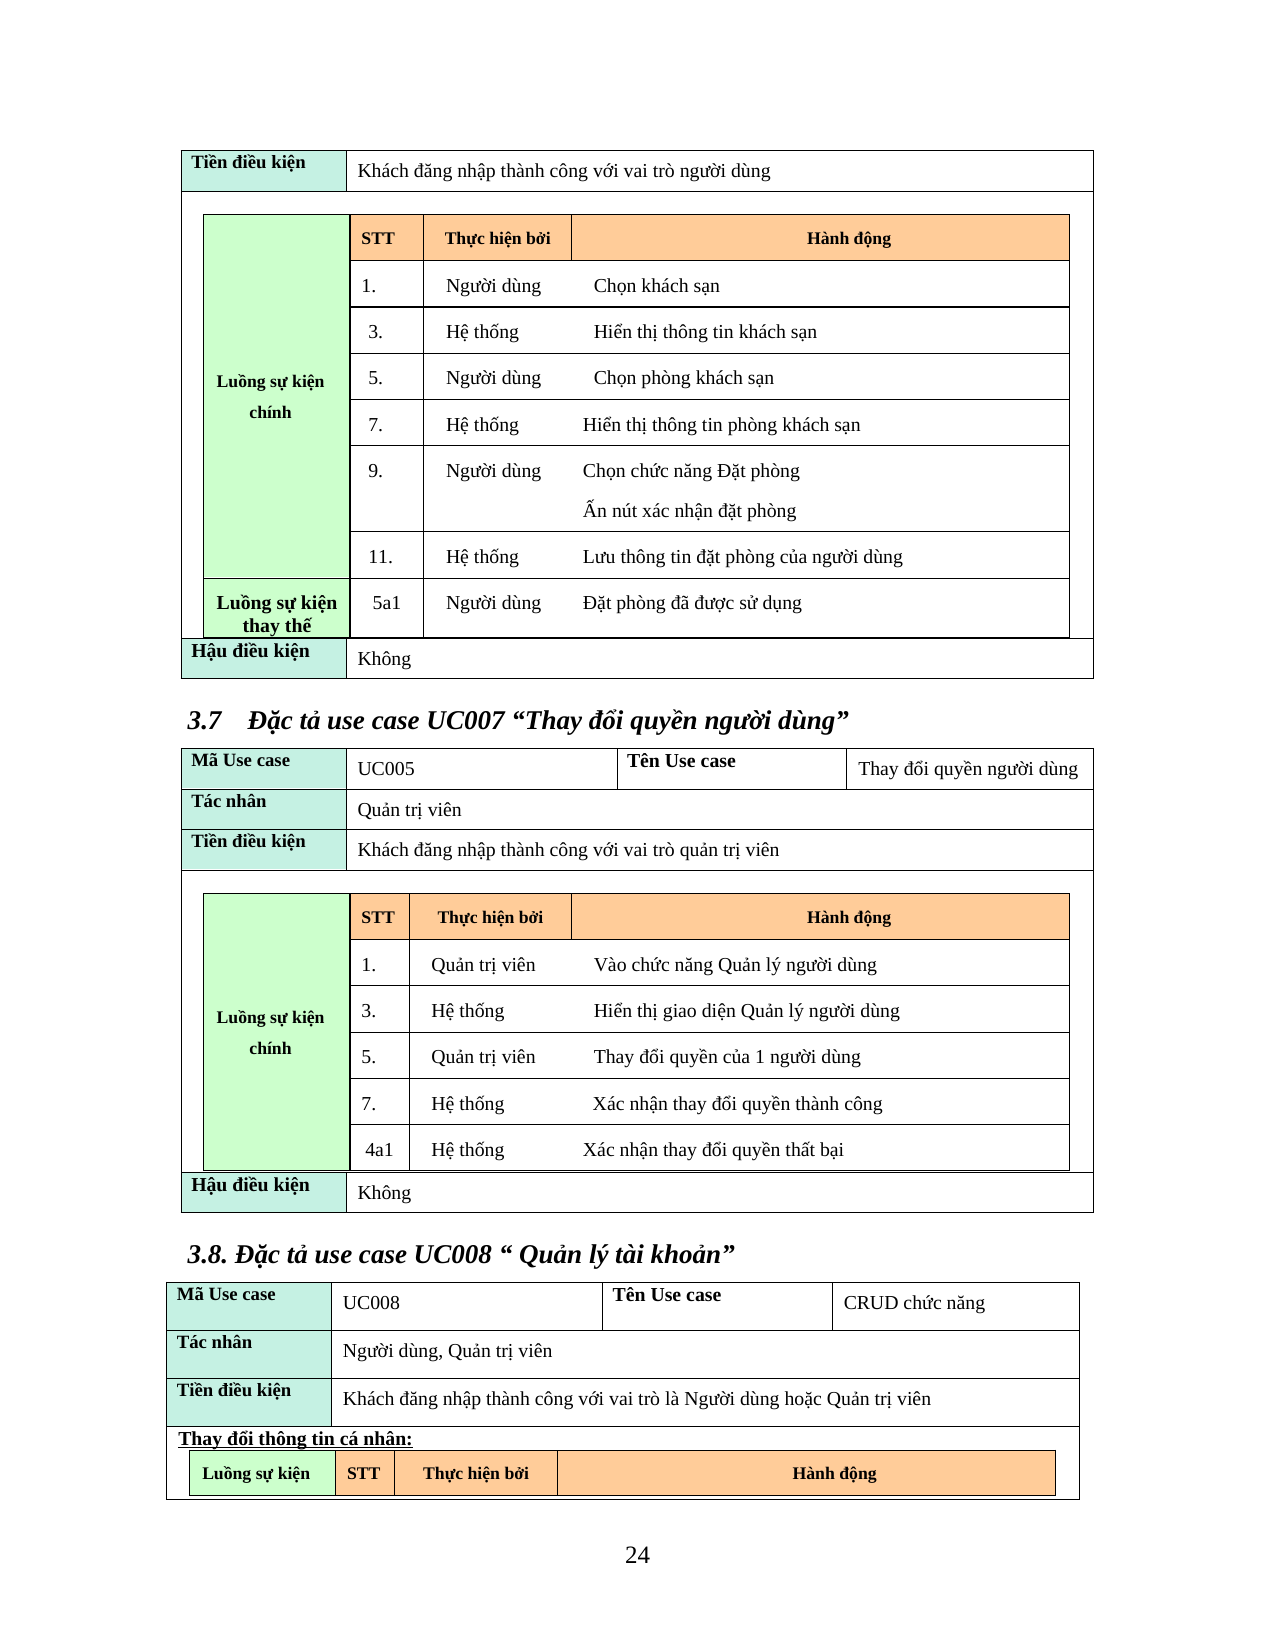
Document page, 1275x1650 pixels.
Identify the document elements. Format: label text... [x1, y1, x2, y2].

table_cell Khách đăng nhập thành công với vai trò là Người dùng hoặc Quản trị viên [332, 1379, 1079, 1426]
subtitle 3.8. Đặc tả use case UC008 “ Quản lý tài khoản” [187, 1238, 1087, 1269]
table_cell Tác nhân [167, 1331, 331, 1378]
table_header UC005 [347, 749, 617, 788]
table_header Thay đổi quyền người dùng [847, 749, 1093, 788]
table_cell Không [347, 639, 1093, 678]
table_header Tên Use case [618, 749, 846, 788]
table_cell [167, 1427, 1079, 1499]
table_cell Tiền điều kiện [182, 830, 346, 869]
table_cell Tiền điều kiện [182, 151, 346, 191]
table_cell Tác nhân [182, 790, 346, 829]
table_cell Người dùng, Quản trị viên [332, 1331, 1079, 1378]
table_header Tên Use case [603, 1283, 832, 1330]
table_header Mã Use case [167, 1283, 331, 1330]
table_header UC008 [332, 1283, 602, 1330]
table_cell Không [347, 1173, 1093, 1212]
table_header CRUD chức năng [833, 1283, 1079, 1330]
table_cell [182, 192, 1093, 638]
table_cell Khách đăng nhập thành công với vai trò quản trị viên [347, 830, 1093, 869]
table_cell [182, 871, 1093, 1172]
table_cell Hậu điều kiện [182, 639, 346, 678]
table_cell Tiền điều kiện [167, 1379, 331, 1426]
table_cell Quản trị viên [347, 790, 1093, 829]
table_cell Khách đăng nhập thành công với vai trò người dùng [347, 151, 1093, 191]
subtitle Đặc tả use case UC007 “Thay đổi quyền người dùng” [187, 704, 1087, 736]
table_header Mã Use case [182, 749, 346, 788]
table_cell Hậu điều kiện [182, 1173, 346, 1212]
